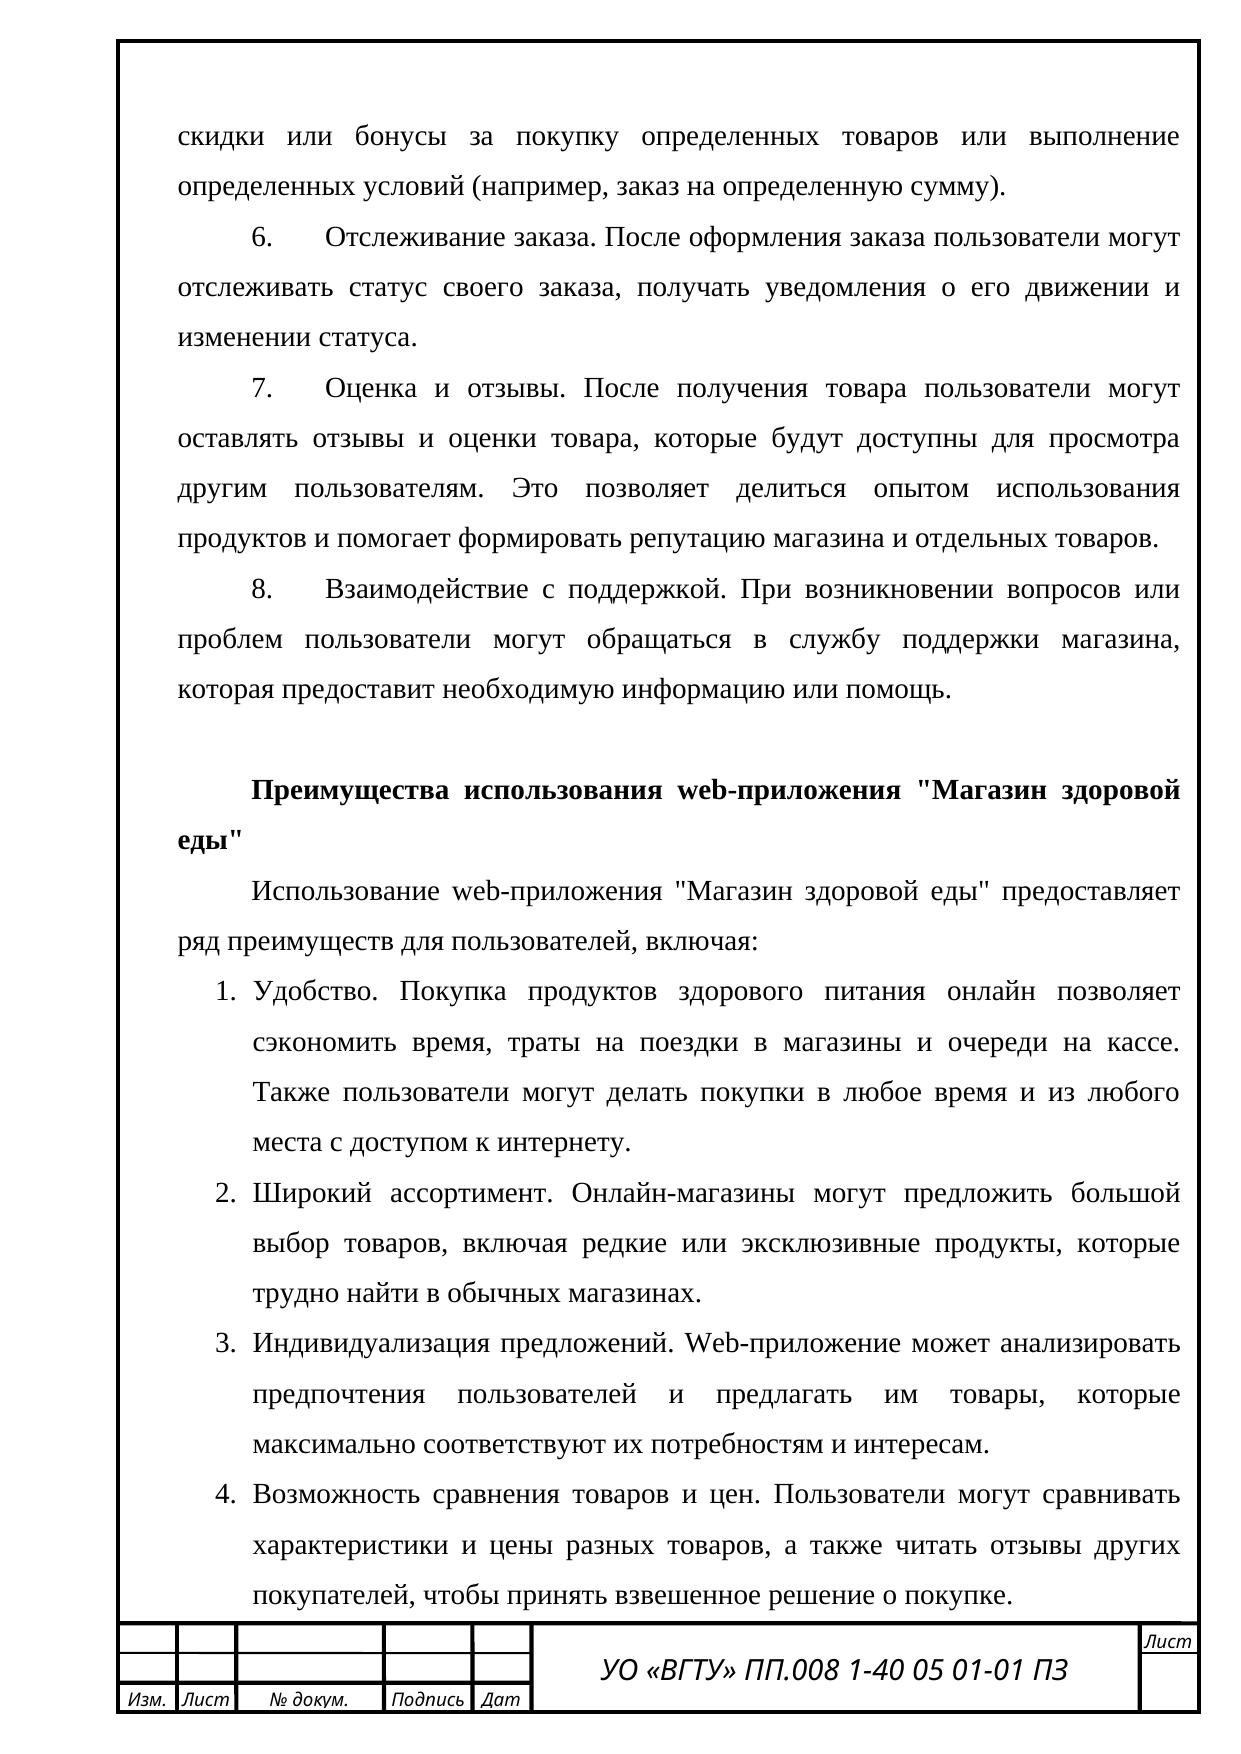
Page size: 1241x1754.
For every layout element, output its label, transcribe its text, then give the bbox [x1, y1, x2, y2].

list Широкий ассортимент. Онлайн-магазины могут предложить большой выбор товаров, включая редкие или эксклюзивные продукты, которые трудно найти в обычных магазинах. [215, 1175, 1181, 1309]
list Оценка и отзывы. После получения товара пользователи могут оставлять отзывы и оценки товара, которые будут доступны для просмотра другим пользователям. Это позволяет делиться опытом использования продуктов и помогает формировать репутацию магазина и отдельных товаров. [177, 370, 1181, 554]
list Возможность сравнения товаров и цен. Пользователи могут сравнивать характеристики и цены разных товаров, а также читать отзывы других покупателей, чтобы принять взвешенное решение о покупке. [215, 1477, 1181, 1611]
list Удобство. Покупка продуктов здорового питания онлайн позволяет сэкономить время, траты на поездки в магазины и очереди на кассе. Также пользователи могут делать покупки в любое время и из любого места с доступом к интернету. [215, 973, 1181, 1158]
list Отслеживание заказа. После оформления заказа пользователи могут отслеживать статус своего заказа, получать уведомления о его движении и изменении статуса. [177, 219, 1181, 353]
list Взаимодействие с поддержкой. При возникновении вопросов или проблем пользователи могут обращаться в службу поддержки магазина, которая предоставит необходимую информацию или помощь. [177, 571, 1181, 705]
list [177, 118, 1181, 202]
list Индивидуализация предложений. Web-приложение может анализировать предпочтения пользователей и предлагать им товары, которые максимально соответствуют их потребностям и интересам. [215, 1326, 1181, 1460]
text Использование web-приложения "Магазин здоровой еды" предоставляет ряд преимуществ для пользователей, включая: [177, 873, 1181, 957]
text Преимущества использования web-приложения "Магазин здоровой еды" [177, 772, 1181, 856]
